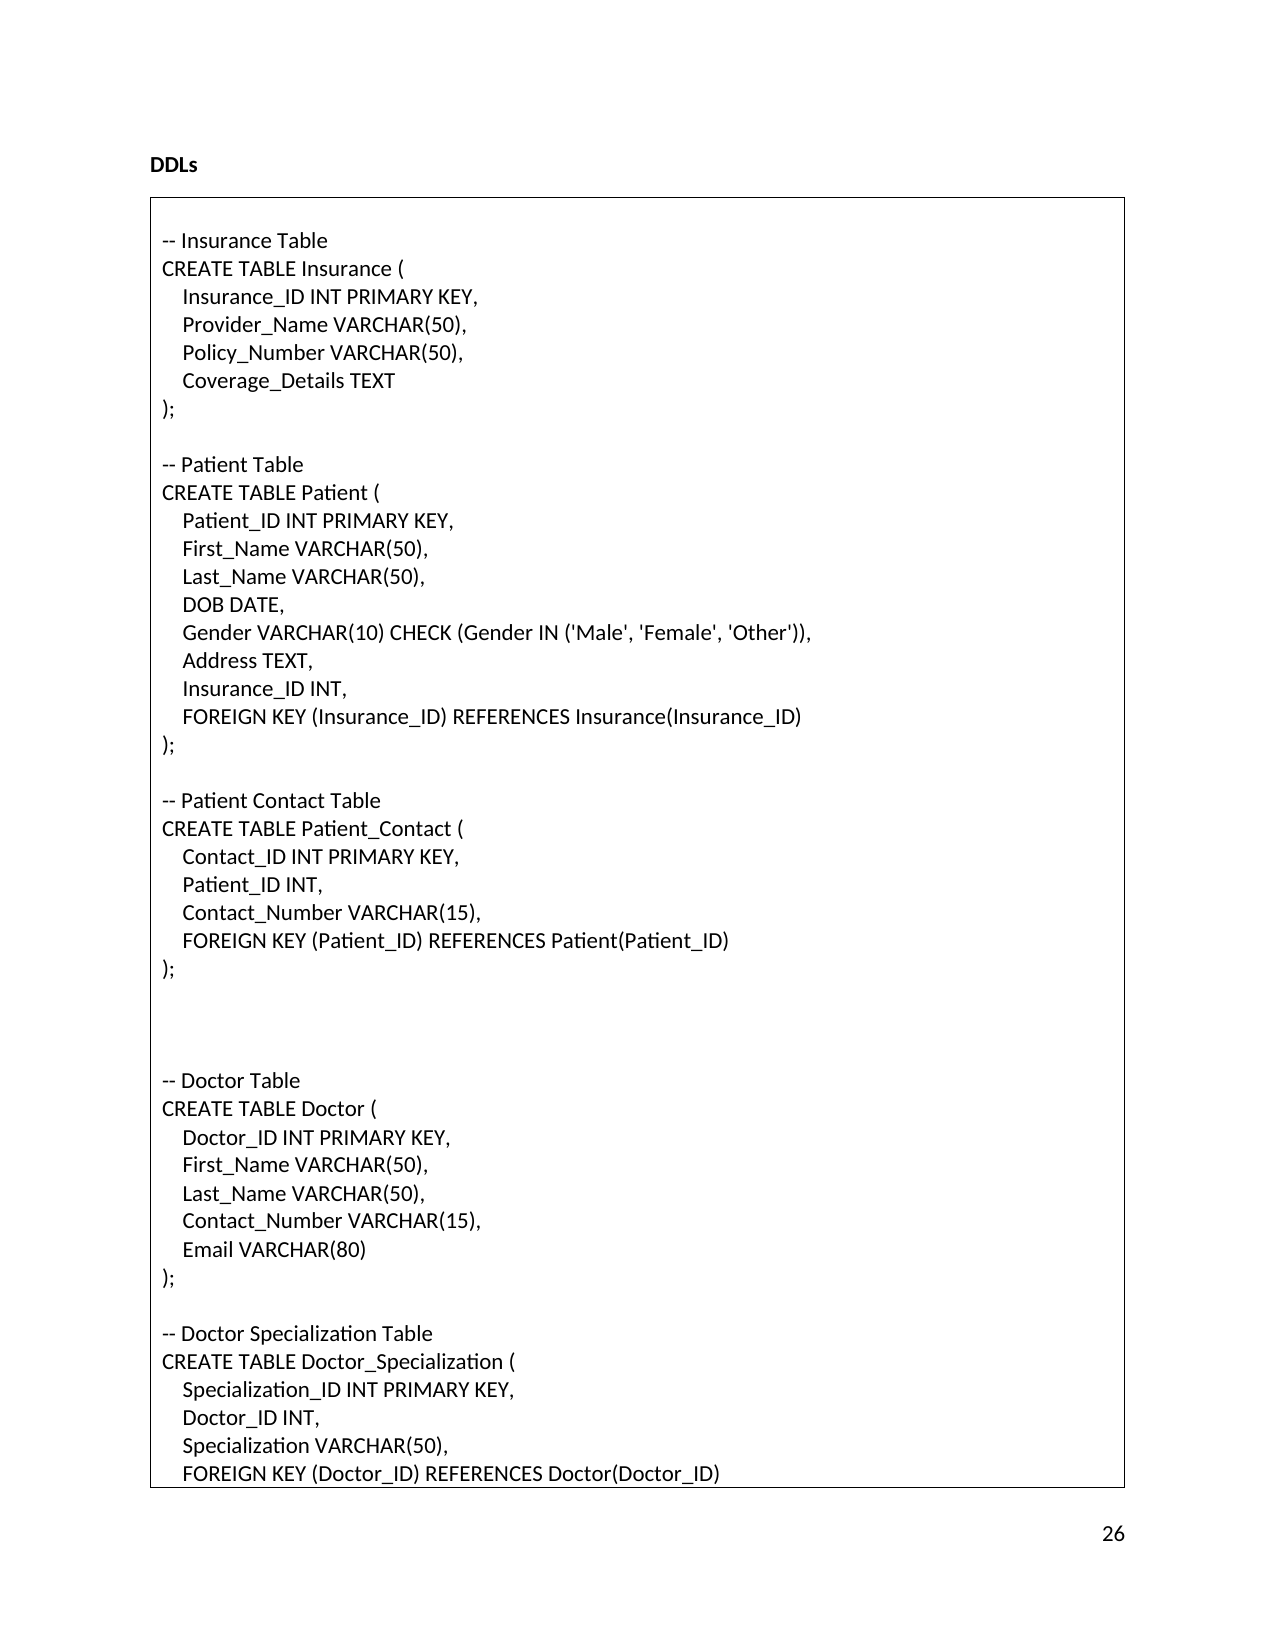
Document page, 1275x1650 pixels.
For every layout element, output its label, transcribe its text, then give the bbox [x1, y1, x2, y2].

text DDLs [150, 150, 1125, 178]
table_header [151, 198, 1124, 1487]
